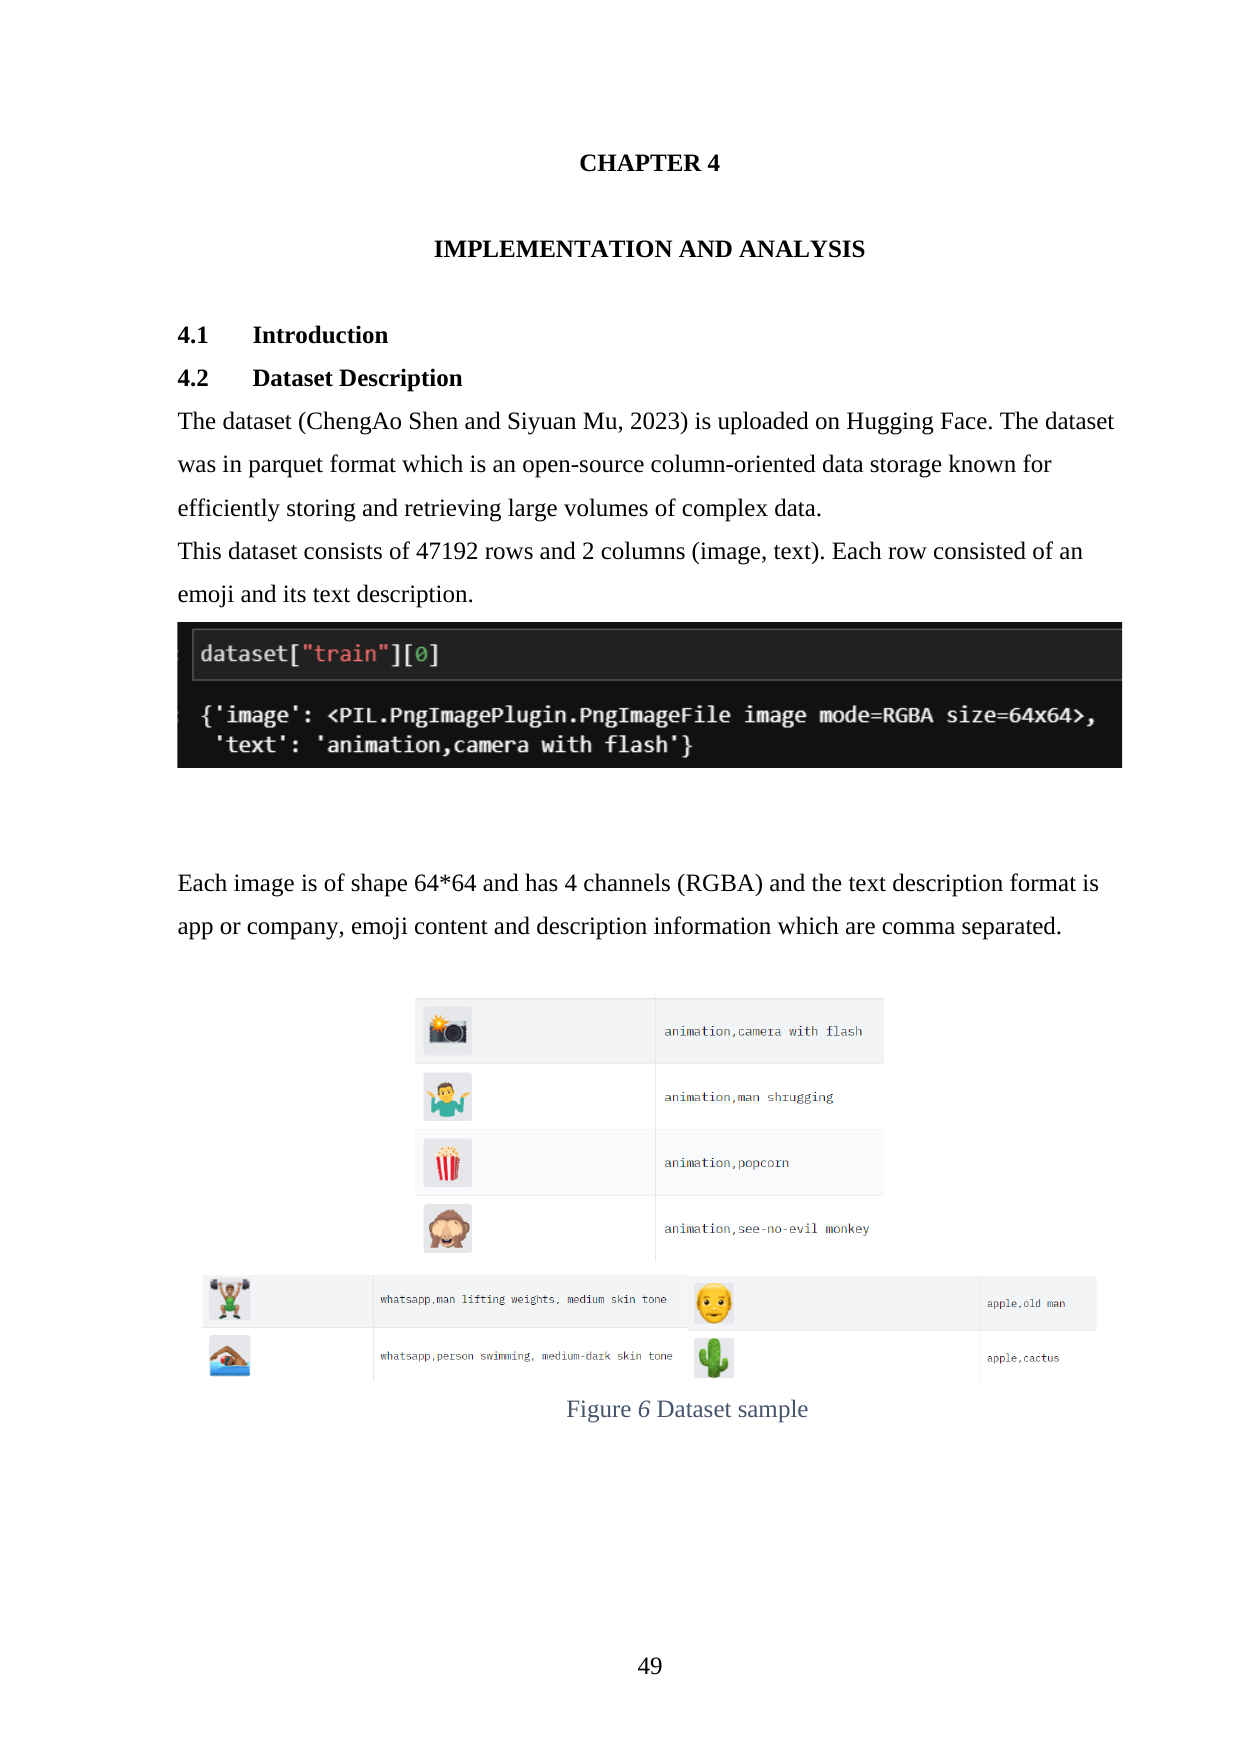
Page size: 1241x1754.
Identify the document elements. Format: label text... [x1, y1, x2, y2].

picture [415, 997, 885, 1261]
text Figure 6 Dataset sample [252, 1394, 1122, 1423]
text Each image is of shape 64*64 and has 4 channels (RGBA) and the text description format is app or company, emoji content and description information which are comma separated. [177, 868, 1122, 940]
text 4.2 Dataset Description [177, 363, 1004, 392]
picture [202, 1275, 1097, 1381]
text IMPLEMENTATION AND ANALYSIS [295, 234, 1004, 263]
text The dataset (ChengAo Shen and Siyuan Mu, 2023) is uploaded on Hugging Face. The dataset was in parquet format which is an open-source column-oriented data storage known for efficiently storing and retrieving large volumes of complex data. [177, 406, 1122, 521]
text CHAPTER 4 [295, 148, 1004, 176]
text This dataset consists of 47192 rows and 2 columns (image, text). Each row consisted of an emoji and its text description. [177, 536, 1122, 608]
text 4.1 Introduction [177, 320, 1004, 349]
picture [177, 622, 1123, 768]
